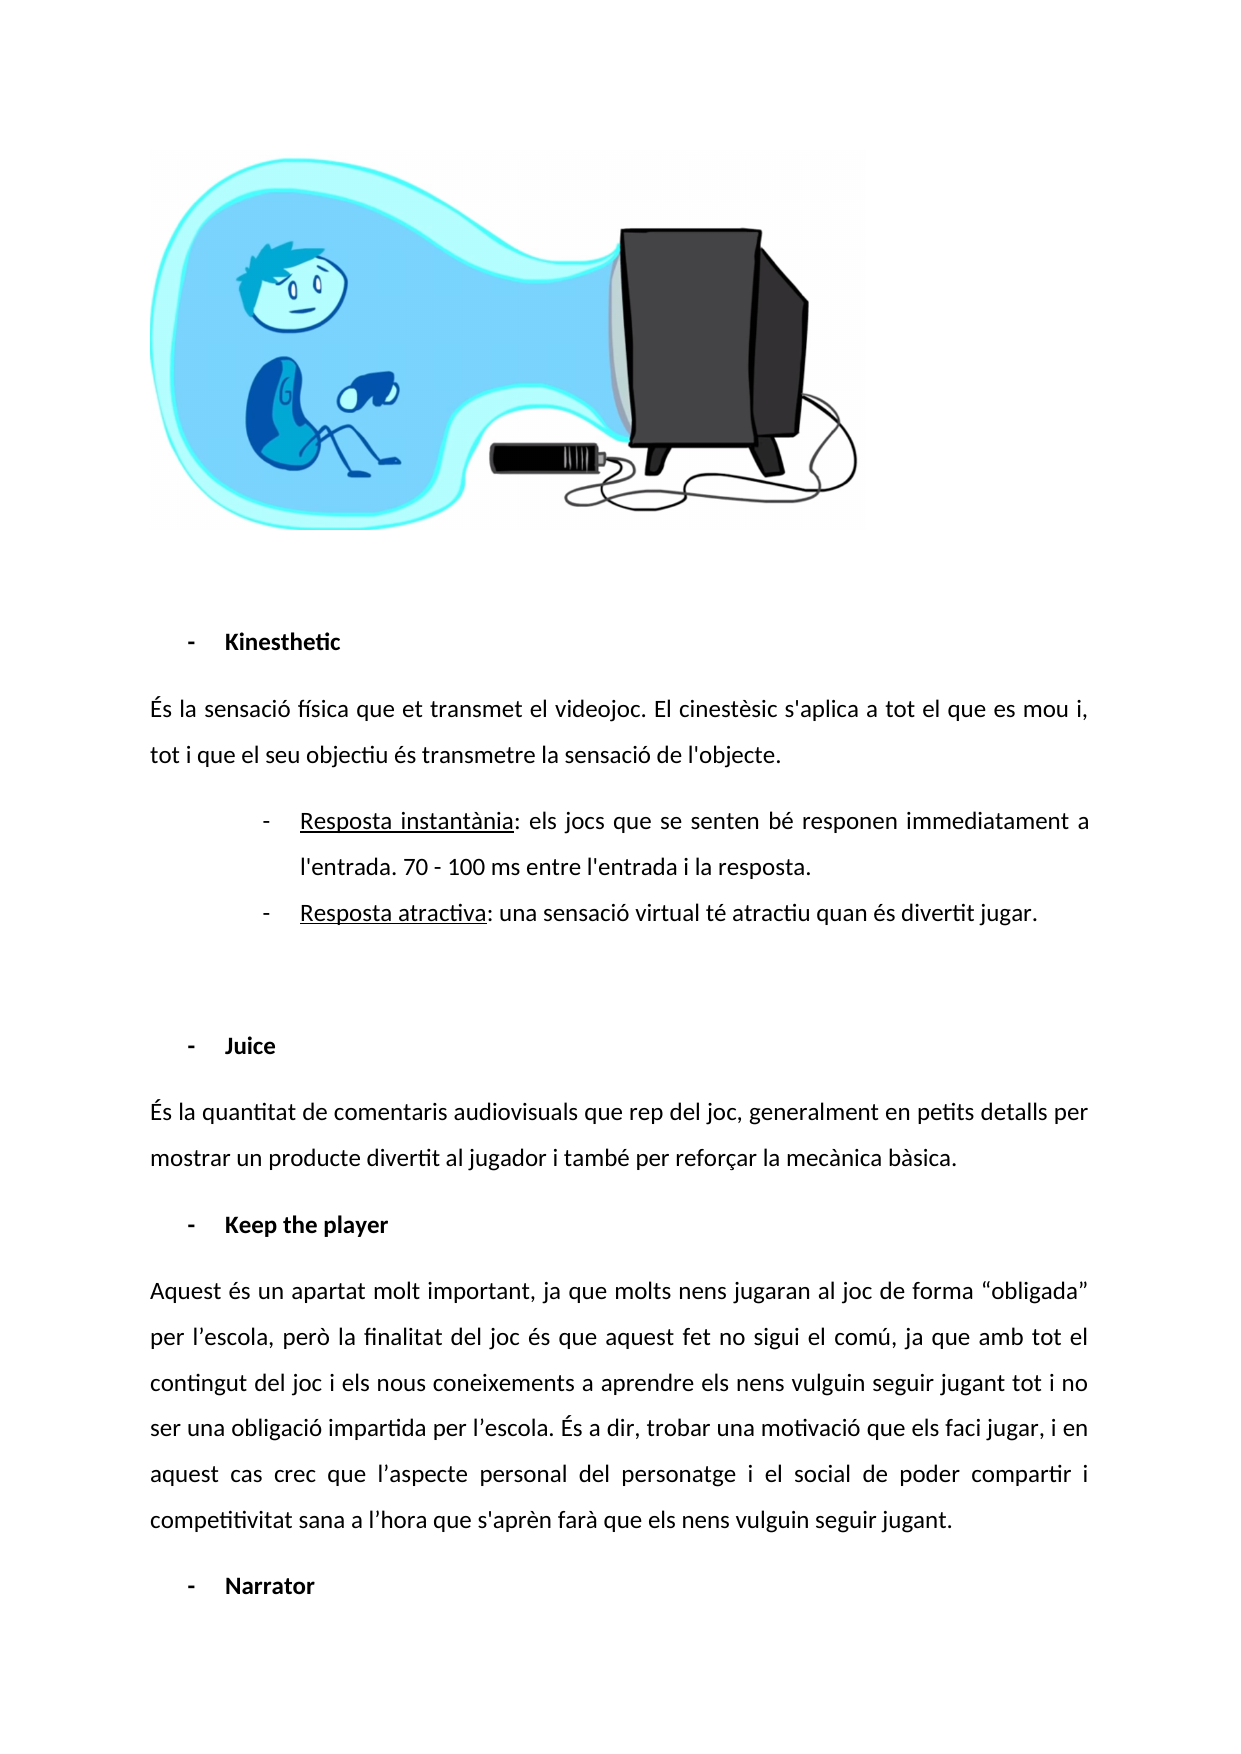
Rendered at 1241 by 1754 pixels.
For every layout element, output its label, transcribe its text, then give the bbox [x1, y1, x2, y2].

text Aquest és un apartat molt important, ja que molts nens jugaran al joc de forma “obligada” per l’escola, però la finalitat del joc és que aquest fet no sigui el comú, ja que amb tot el contingut del joc i els nous coneixements a aprendre els nens vulguin seguir jugant tot i no ser una obligació impartida per l’escola. És a dir, trobar una motivació que els faci jugar, i en aquest cas crec que l’aspecte personal del personatge i el social de poder compartir i competitivitat sana a l’hora que s'aprèn farà que els nens vulguin seguir jugant. [150, 1275, 1090, 1534]
picture [150, 150, 866, 530]
list Narrator [187, 1571, 1090, 1601]
list Kinesthetic [187, 626, 1090, 657]
text És la quantitat de comentaris audiovisuals que rep del joc, generalment en petits detalls per mostrar un producte divertit al jugador i també per reforçar la mecànica bàsica. [150, 1096, 1090, 1173]
list Keep the player [187, 1209, 1090, 1239]
list Juice [187, 1030, 1090, 1060]
list Resposta atractiva: una sensació virtual té atractiu quan és divertit jugar. [262, 897, 1090, 927]
text És la sensació física que et transmet el videojoc. El cinestèsic s'aplica a tot el que es mou i, tot i que el seu objectiu és transmetre la sensació de l'objecte. [150, 693, 1090, 769]
list Resposta instantània: els jocs que se senten bé responen immediatament a l'entrada. 70 - 100 ms entre l'entrada i la resposta. [262, 805, 1090, 882]
